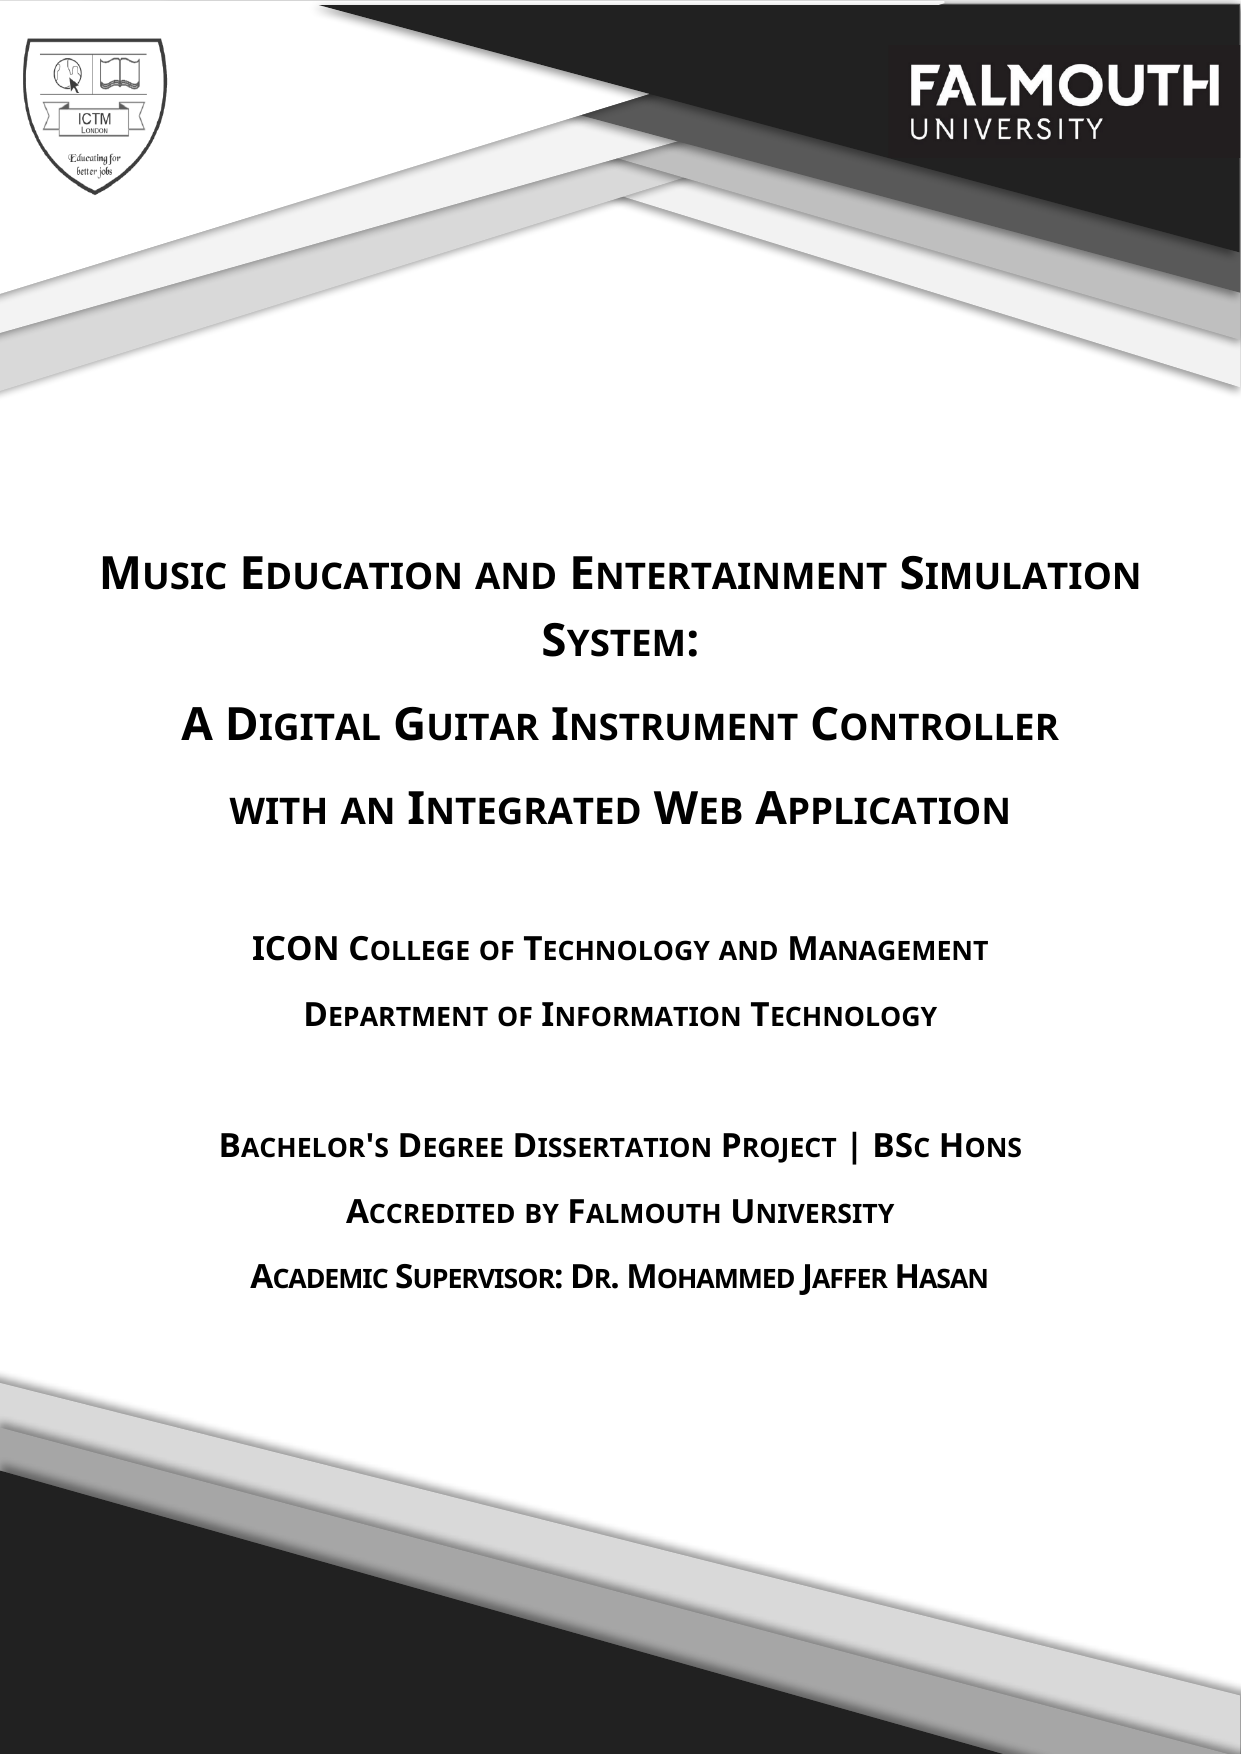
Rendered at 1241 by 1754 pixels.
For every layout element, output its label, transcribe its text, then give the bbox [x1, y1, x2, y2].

text with an Integrated Web Application [75, 776, 1165, 838]
text Bachelor's Degree Dissertation Project | BSc Hons [75, 1122, 1165, 1167]
text Academic Supervisor: Dr. Mohammed Jaffer Hasan [75, 1253, 1165, 1299]
text Accredited by Falmouth University [75, 1188, 1165, 1233]
text Music Education and Entertainment Simulation System: [75, 540, 1165, 670]
text Department of Information Technology [75, 991, 1165, 1036]
picture [888, 45, 1241, 158]
text ICON College of Technology and Management [75, 925, 1165, 971]
text A Digital Guitar Instrument Controller [75, 692, 1165, 754]
